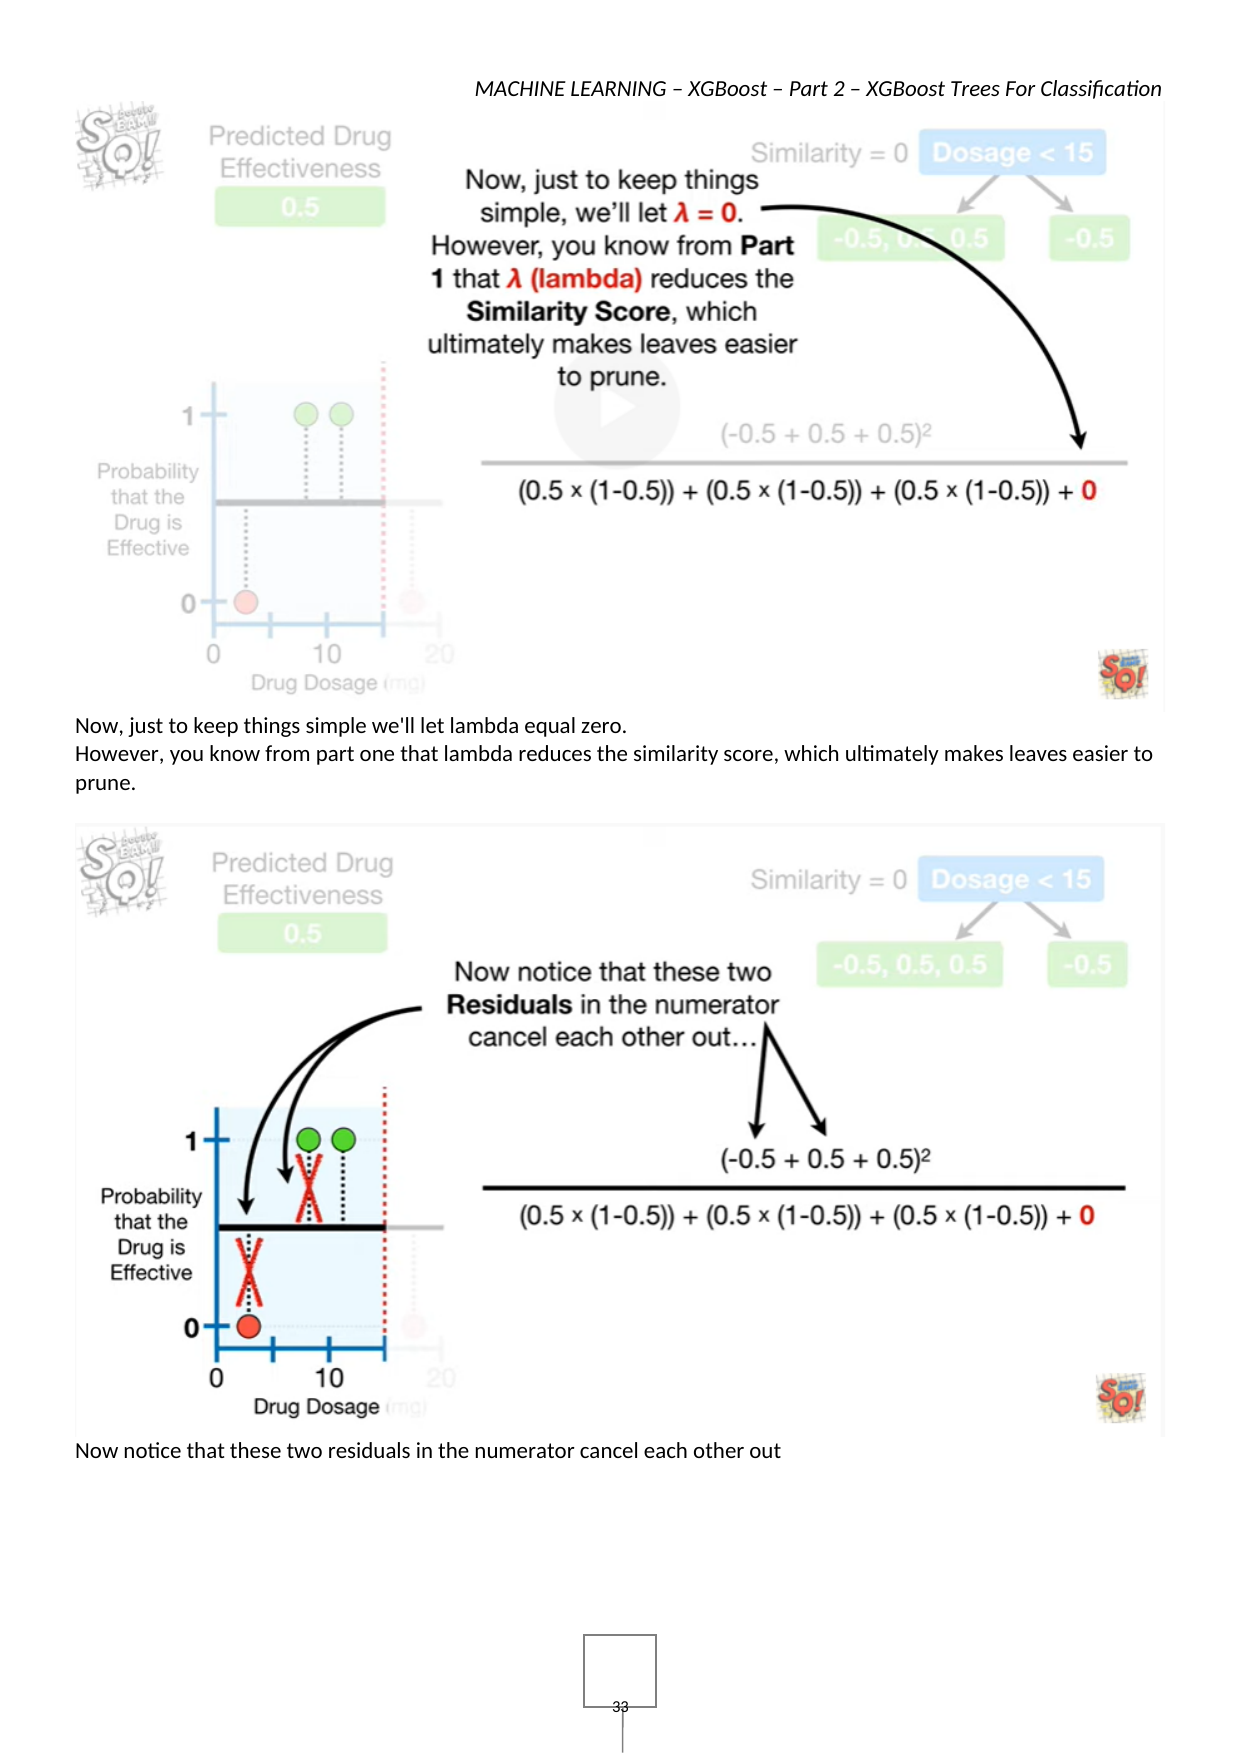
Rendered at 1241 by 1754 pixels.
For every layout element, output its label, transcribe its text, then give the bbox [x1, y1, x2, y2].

picture [75, 823, 1166, 1437]
text Now, just to keep things simple we'll let lambda equal zero. [75, 712, 1165, 739]
picture [75, 101, 1166, 712]
text However, you know from part one that lambda reduces the similarity score, which ultimately makes leaves easier to prune. [75, 739, 1165, 796]
text Now notice that these two residuals in the numerator cancel each other out [75, 1437, 1165, 1464]
